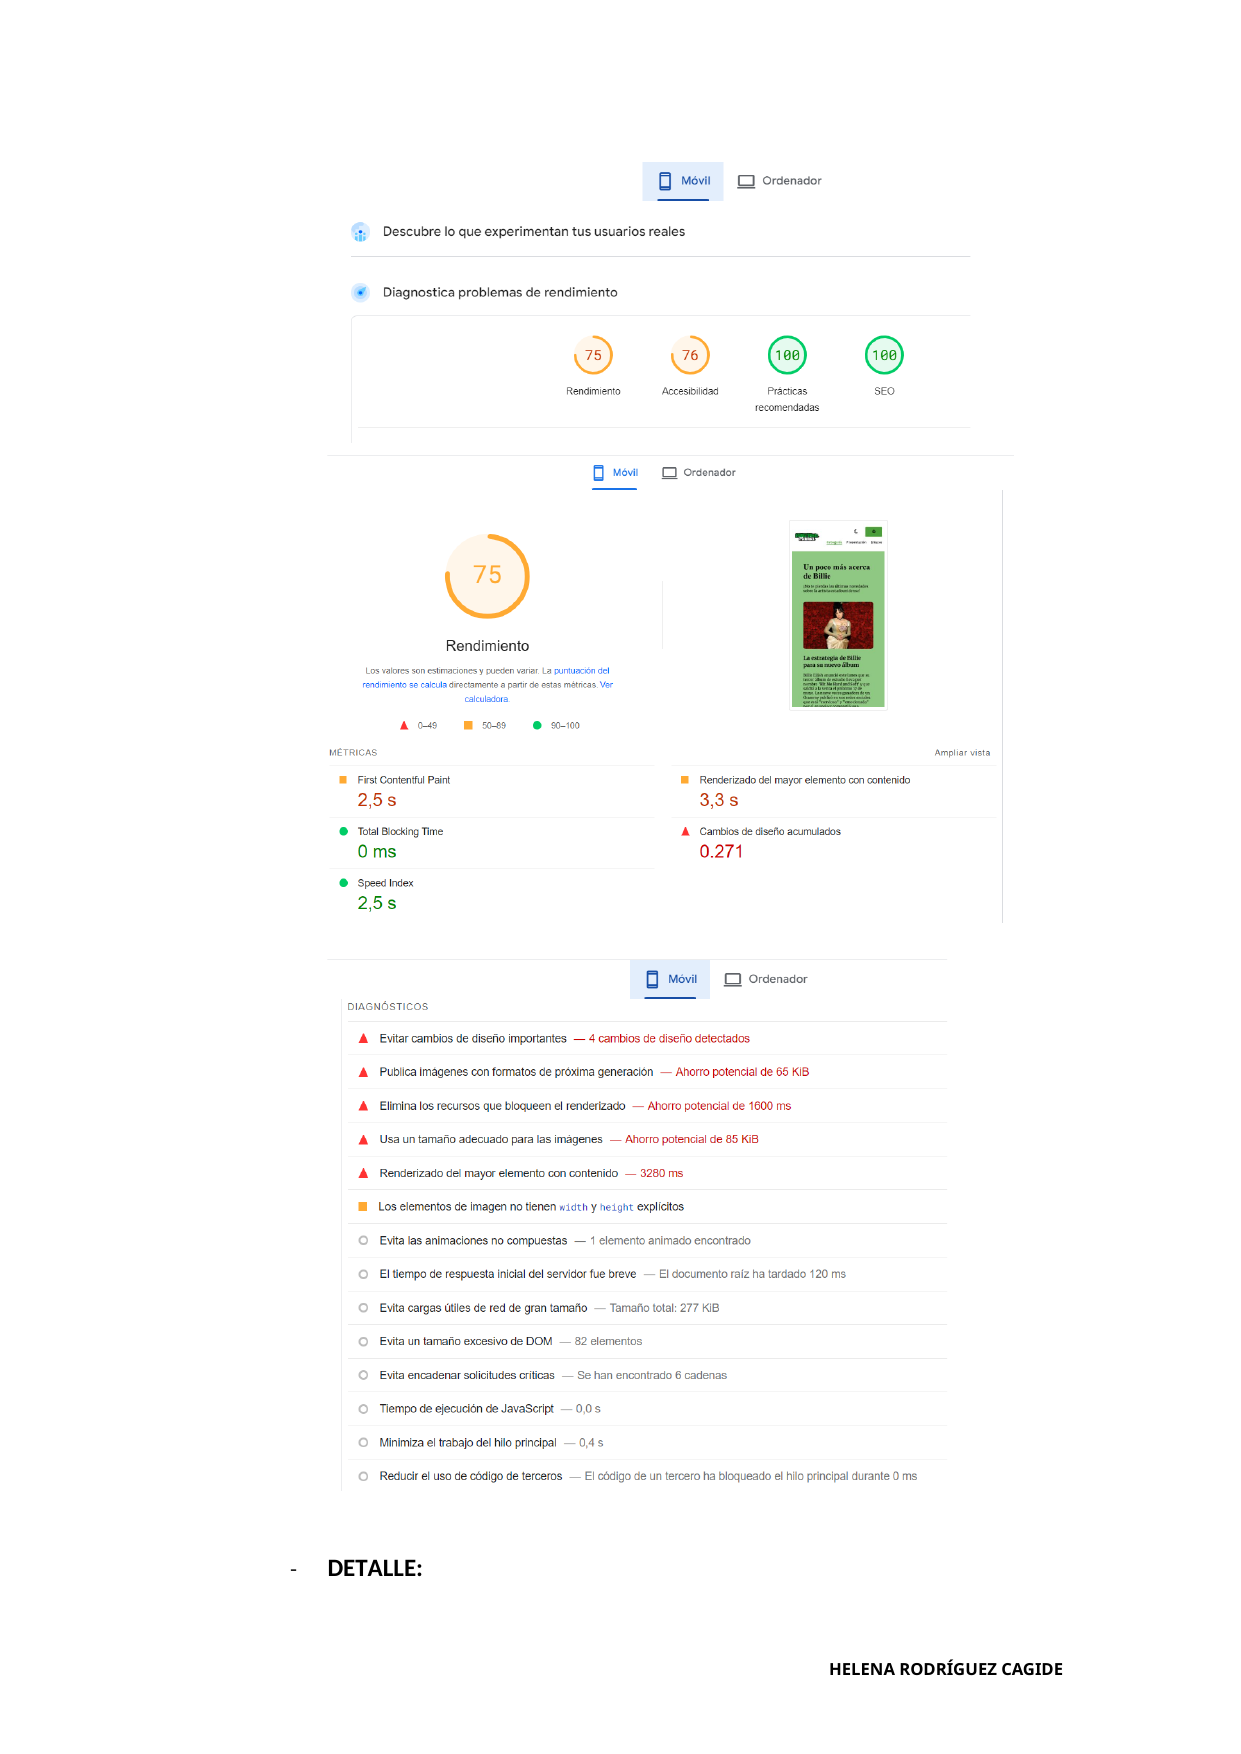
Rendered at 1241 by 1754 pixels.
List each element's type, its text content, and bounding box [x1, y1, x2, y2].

picture [327, 953, 948, 1491]
list DETALLE: [290, 1552, 1063, 1583]
picture [327, 147, 1014, 923]
